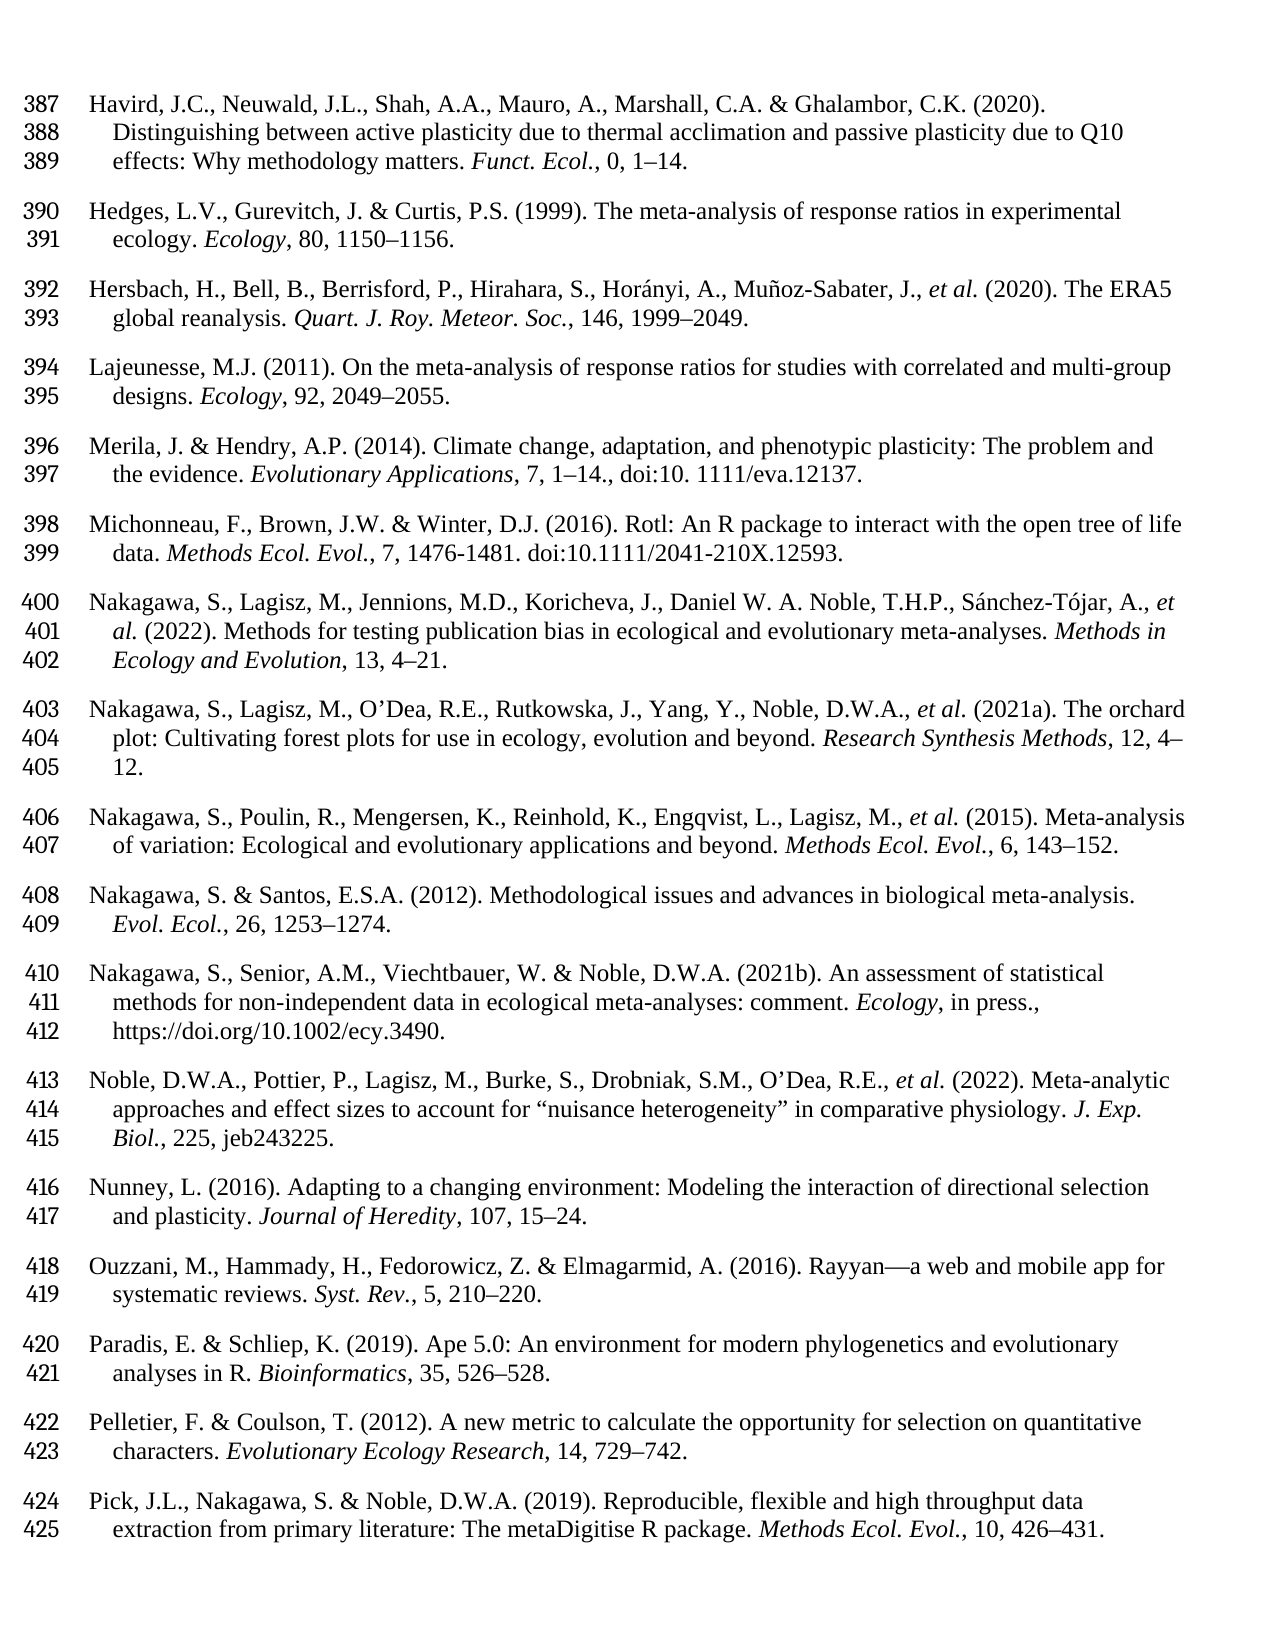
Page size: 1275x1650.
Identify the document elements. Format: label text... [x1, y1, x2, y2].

text Nunney, L. (2016). Adapting to a changing environment: Modeling the interaction of directional selection and plasticity. Journal of Heredity, 107, 15–24. [89, 1172, 1186, 1230]
text Nakagawa, S., Lagisz, M., Jennions, M.D., Koricheva, J., Daniel W. A. Noble, T.H.P., Sánchez-Tójar, A., et al. (2022). Methods for testing publication bias in ecological and evolutionary meta-analyses. Methods in Ecology and Evolution, 13, 4–21. [89, 587, 1186, 674]
text Lajeunesse, M.J. (2011). On the meta-analysis of response ratios for studies with correlated and multi-group designs. Ecology, 92, 2049–2055. [89, 352, 1186, 410]
text Merila, J. & Hendry, A.P. (2014). Climate change, adaptation, and phenotypic plasticity: The problem and the evidence. Evolutionary Applications, 7, 1–14., doi:10. 1111/eva.12137. [89, 431, 1186, 488]
text Nakagawa, S., Poulin, R., Mengersen, K., Reinhold, K., Engqvist, L., Lagisz, M., et al. (2015). Meta-analysis of variation: Ecological and evolutionary applications and beyond. Methods Ecol. Evol., 6, 143–152. [89, 802, 1186, 859]
text Paradis, E. & Schliep, K. (2019). Ape 5.0: An environment for modern phylogenetics and evolutionary analyses in R. Bioinformatics, 35, 526–528. [89, 1329, 1186, 1387]
text Hersbach, H., Bell, B., Berrisford, P., Hirahara, S., Horányi, A., Muñoz-Sabater, J., et al. (2020). The ERA5 global reanalysis. Quart. J. Roy. Meteor. Soc., 146, 1999–2049. [89, 274, 1186, 332]
text Hedges, L.V., Gurevitch, J. & Curtis, P.S. (1999). The meta-analysis of response ratios in experimental ecology. Ecology, 80, 1150–1156. [89, 196, 1186, 253]
text Noble, D.W.A., Pottier, P., Lagisz, M., Burke, S., Drobniak, S.M., O’Dea, R.E., et al. (2022). Meta-analytic approaches and effect sizes to account for “nuisance heterogeneity” in comparative physiology. J. Exp. Biol., 225, jeb243225. [89, 1065, 1186, 1152]
text Nakagawa, S. & Santos, E.S.A. (2012). Methodological issues and advances in biological meta-analysis. Evol. Ecol., 26, 1253–1274. [89, 880, 1186, 937]
text Ouzzani, M., Hammady, H., Fedorowicz, Z. & Elmagarmid, A. (2016). Rayyan—a web and mobile app for systematic reviews. Syst. Rev., 5, 210–220. [89, 1251, 1186, 1308]
text Michonneau, F., Brown, J.W. & Winter, D.J. (2016). Rotl: An R package to interact with the open tree of life data. Methods Ecol. Evol., 7, 1476-1481. doi:10.1111/2041-210X.12593. [89, 509, 1186, 567]
text Nakagawa, S., Lagisz, M., O’Dea, R.E., Rutkowska, J., Yang, Y., Noble, D.W.A., et al. (2021a). The orchard plot: Cultivating forest plots for use in ecology, evolution and beyond. Research Synthesis Methods, 12, 4–12. [89, 694, 1186, 781]
text Pelletier, F. & Coulson, T. (2012). A new metric to calculate the opportunity for selection on quantitative characters. Evolutionary Ecology Research, 14, 729–742. [89, 1407, 1186, 1465]
text Havird, J.C., Neuwald, J.L., Shah, A.A., Mauro, A., Marshall, C.A. & Ghalambor, C.K. (2020). Distinguishing between active plasticity due to thermal acclimation and passive plasticity due to Q10 effects: Why methodology matters. Funct. Ecol., 0, 1–14. [89, 89, 1186, 175]
text Pick, J.L., Nakagawa, S. & Noble, D.W.A. (2019). Reproducible, flexible and high throughput data extraction from primary literature: The metaDigitise R package. Methods Ecol. Evol., 10, 426–431. [89, 1486, 1186, 1543]
text Nakagawa, S., Senior, A.M., Viechtbauer, W. & Noble, D.W.A. (2021b). An assessment of statistical methods for non-independent data in ecological meta-analyses: comment. Ecology, in press., https://doi.org/10.1002/ecy.3490. [89, 958, 1186, 1044]
